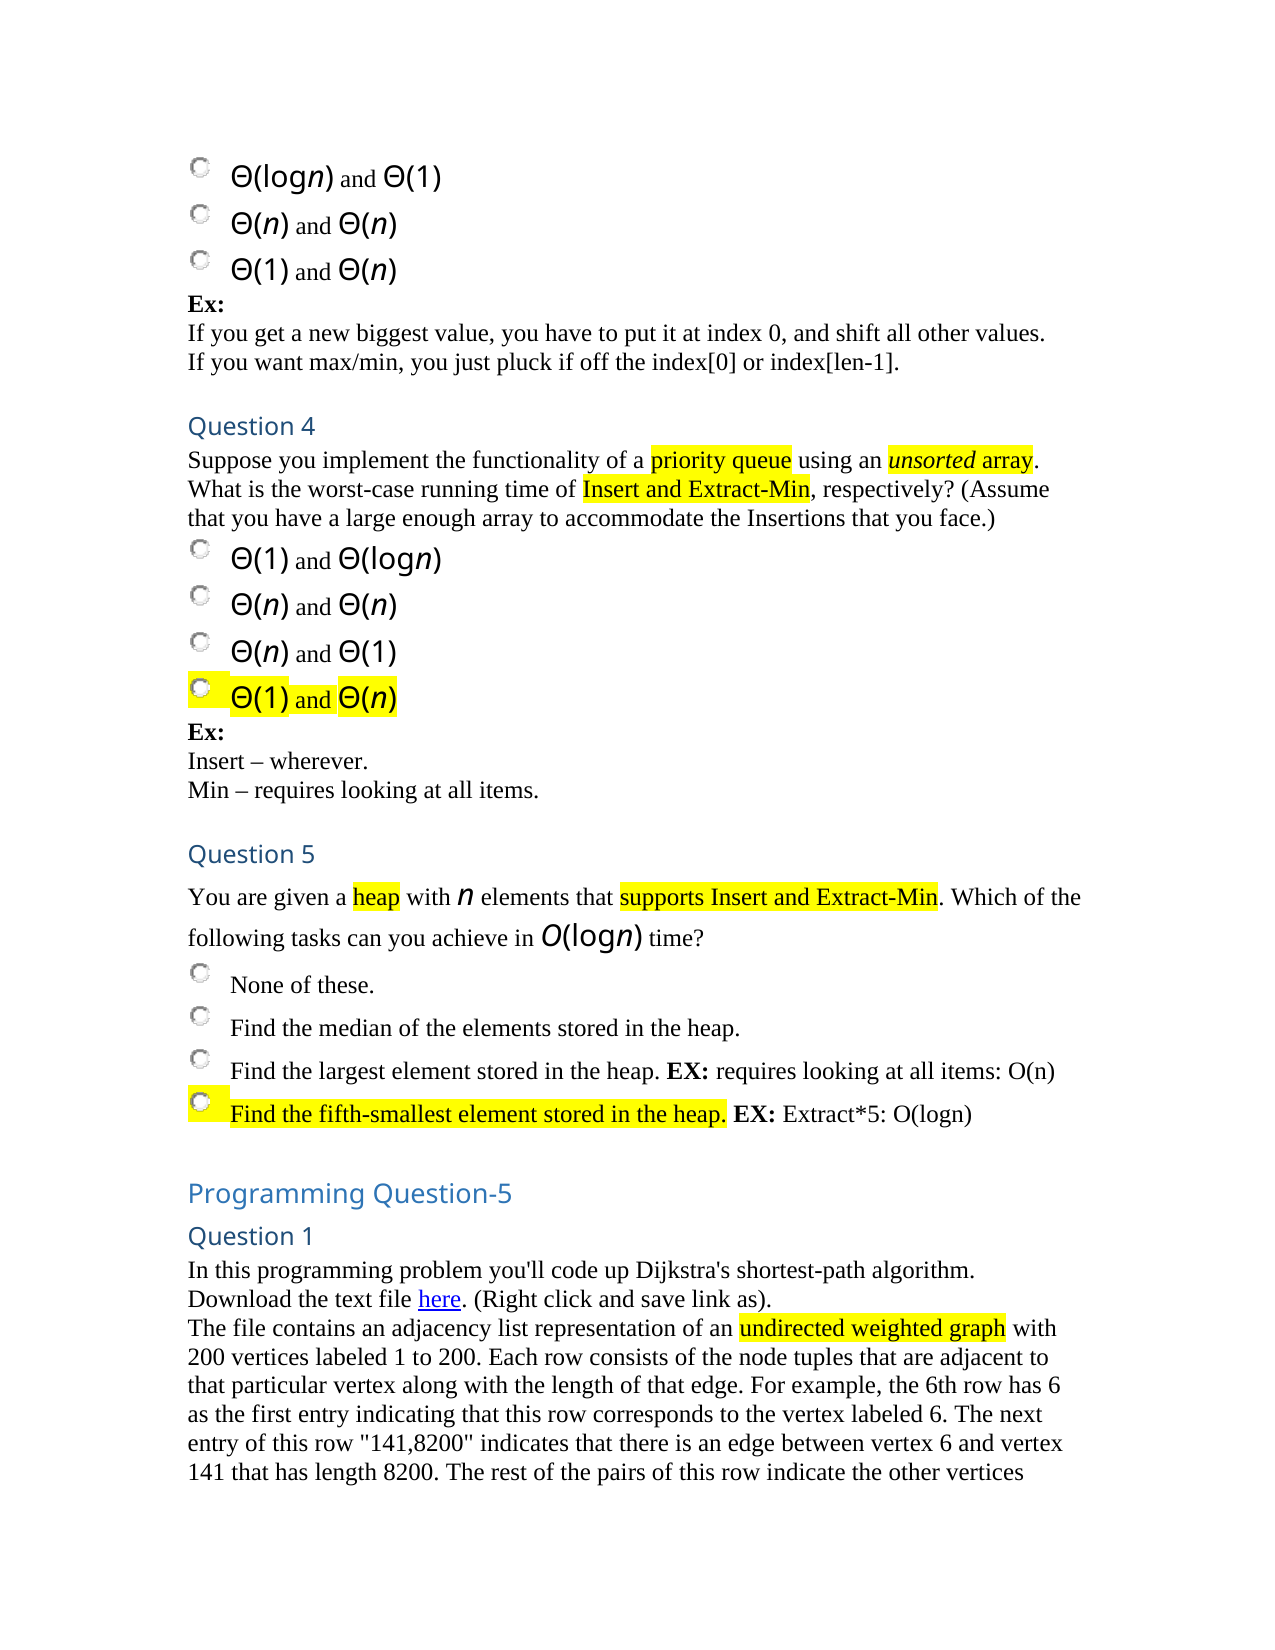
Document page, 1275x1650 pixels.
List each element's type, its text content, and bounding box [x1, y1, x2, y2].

subtitle Question 4 [187, 408, 1087, 443]
text You are given a heap with n elements that supports Insert and Extract-Min. Which of the following tasks can you achieve in O(logn) time? [187, 873, 1087, 956]
text Suppose you implement the functionality of a priority queue using an unsorted array. What is the worst-case running time of Insert and Extract-Min, respectively? (Assume that you have a large enough array to accommodate the Insertions that you face.) [187, 445, 1087, 532]
text Θ(n) and Θ(n) [187, 196, 1087, 243]
text Find the fifth-smallest element stored in the heap. EX: Extract*5: O(logn) [230, 1085, 1087, 1128]
text Find the median of the elements stored in the heap. [187, 999, 1087, 1042]
text Θ(n) and Θ(n) [187, 578, 1087, 624]
text If you get a new biggest value, you have to put it at index 0, and shift all other values. [187, 318, 1087, 347]
text Θ(1) and Θ(n) [187, 671, 230, 717]
subtitle Question 1 [187, 1218, 1087, 1253]
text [187, 1255, 1087, 1485]
text Find the largest element stored in the heap. EX: requires looking at all items: O(n) [187, 1042, 1087, 1085]
text Ex: [187, 717, 1087, 746]
text Θ(1) and Θ(n) [187, 243, 1087, 289]
text Min – requires looking at all items. [187, 775, 1087, 804]
text Θ(1) and Θ(logn) [187, 532, 1087, 578]
text If you want max/min, you just pluck if off the index[0] or index[len-1]. [187, 347, 1087, 376]
text Insert – wherever. [187, 746, 1087, 775]
text Ex: [187, 289, 1087, 318]
text None of these. [187, 956, 1087, 999]
text Θ(n) and Θ(1) [187, 624, 1087, 671]
subtitle Programming Question-5 [187, 1174, 1087, 1211]
text Θ(1) and Θ(n) [230, 671, 1087, 717]
text Θ(logn) and Θ(1) [187, 150, 1087, 196]
subtitle Question 5 [187, 837, 1087, 871]
